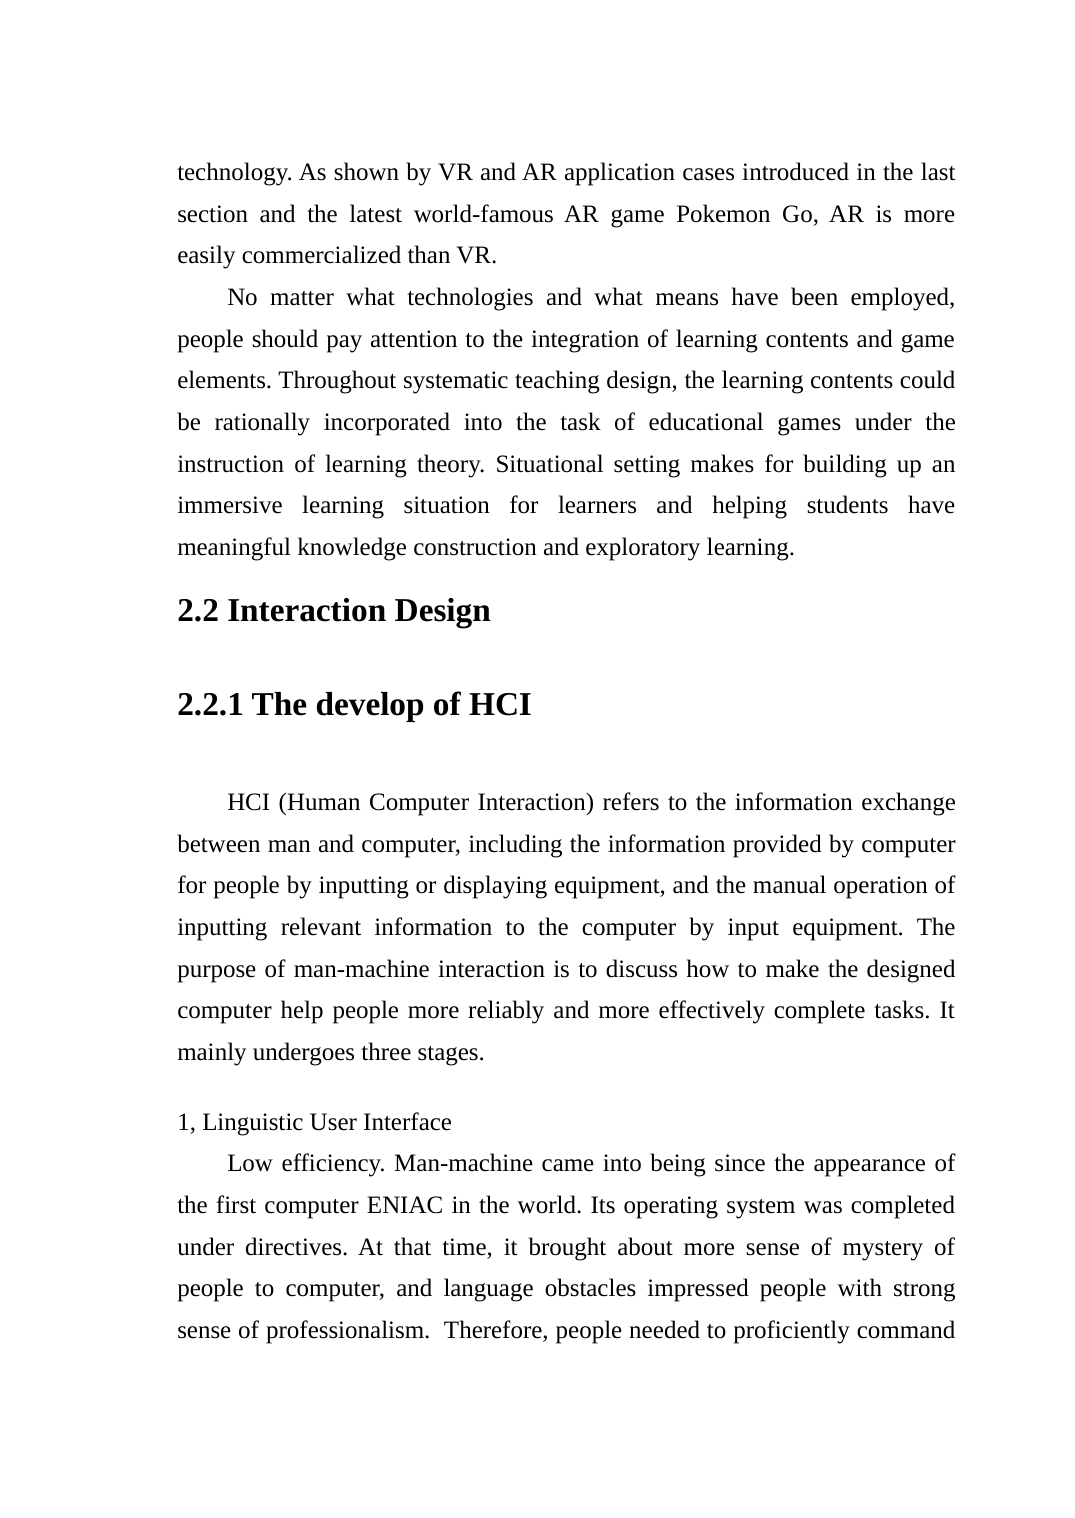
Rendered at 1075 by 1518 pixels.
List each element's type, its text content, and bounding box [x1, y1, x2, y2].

text 2.2.1 The develop of HCI [177, 684, 956, 722]
text 1, Linguistic User Interface [177, 1069, 956, 1138]
text No matter what technologies and what means have been employed, people should pay attention to the integration of learning contents and game elements. Throughout systematic teaching design, the learning contents could be rationally incorporated into the task of educational games under the instruction of learning theory. Situational setting makes for building up an immersive learning situation for learners and helping students have meaningful knowledge construction and exploratory learning. [177, 272, 956, 564]
text 2.2 Interaction Design [177, 591, 956, 629]
text HCI (Human Computer Interaction) refers to the information exchange between man and computer, including the information provided by computer for people by inputting or displaying equipment, and the manual operation of inputting relevant information to the computer by input equipment. The purpose of man-machine interaction is to discuss how to make the designed computer help people more reliably and more effectively complete tasks. It mainly undergoes three stages. [177, 777, 956, 1069]
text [177, 147, 956, 272]
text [177, 1138, 956, 1347]
